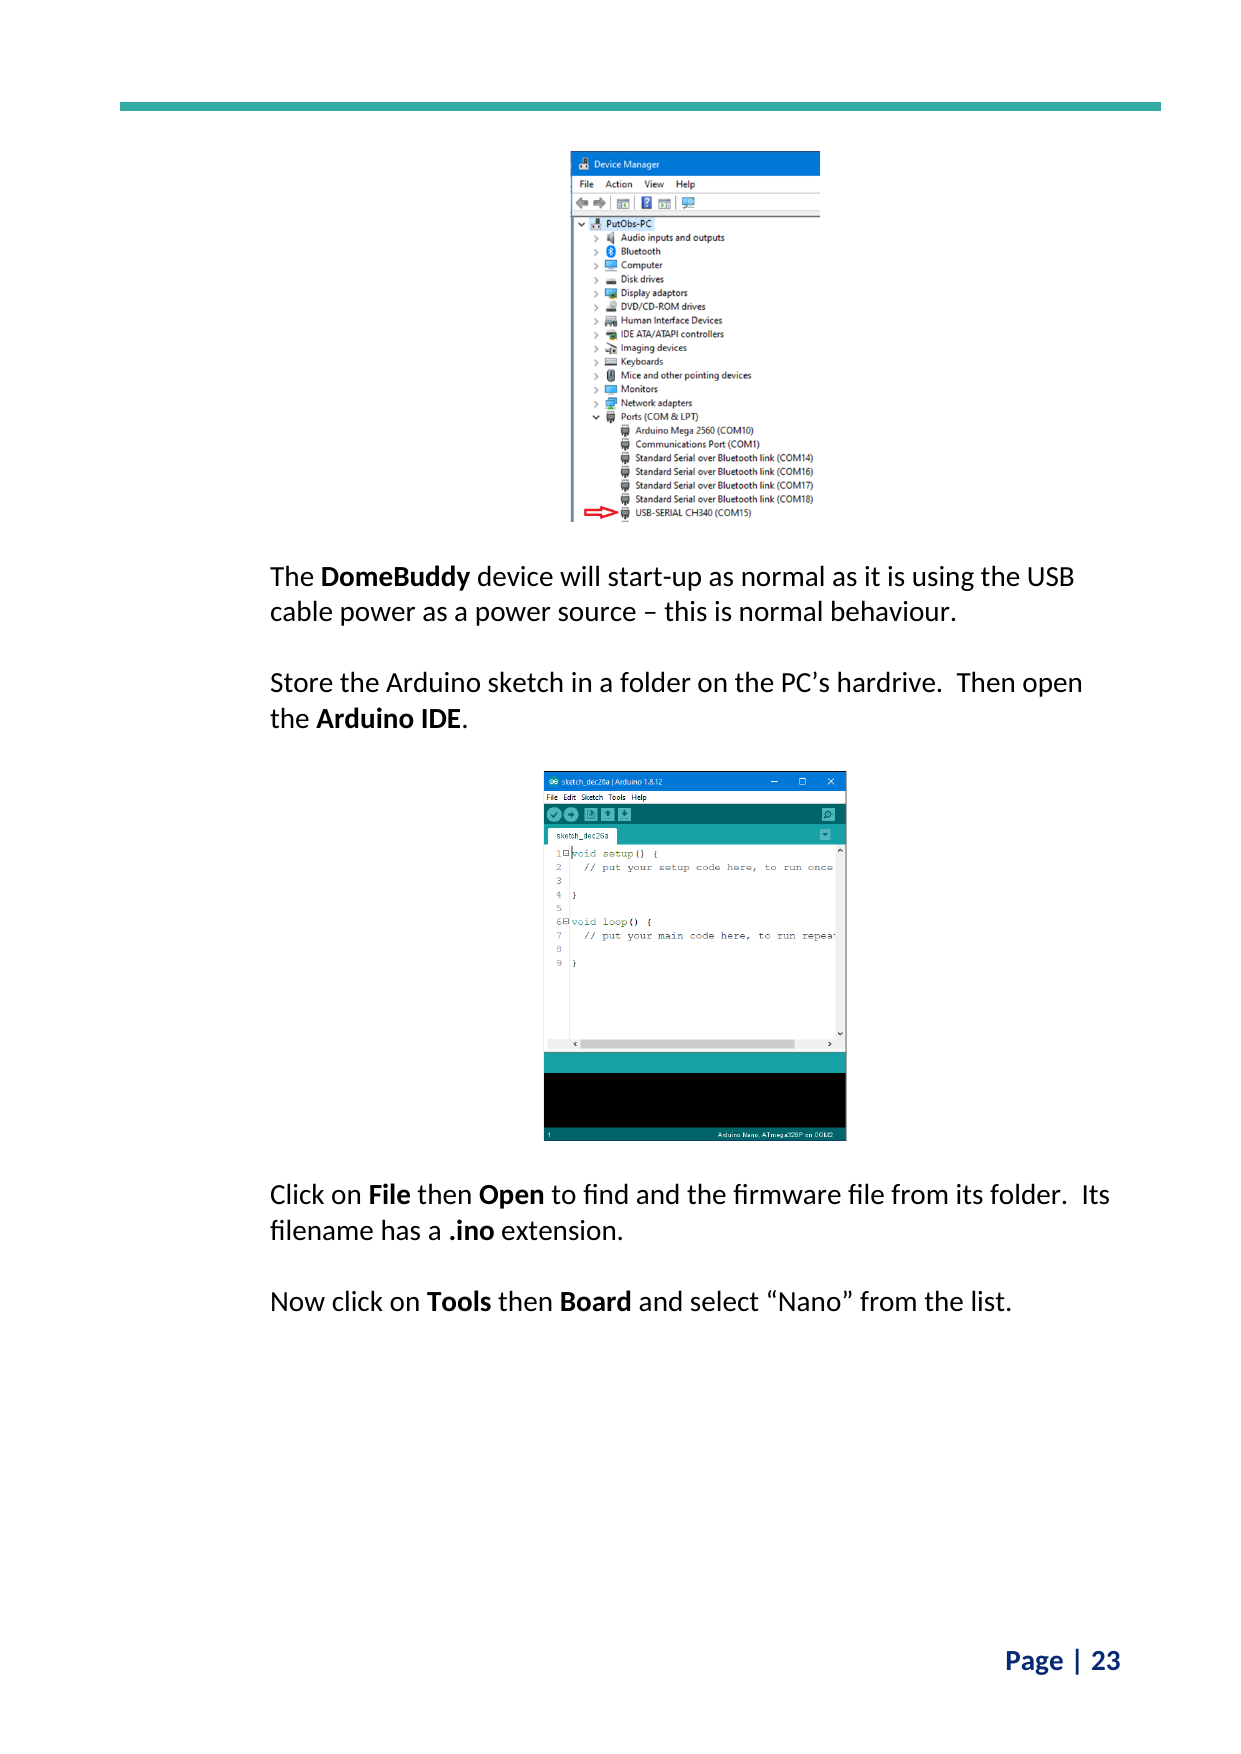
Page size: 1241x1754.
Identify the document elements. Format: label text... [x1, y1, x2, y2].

text Click on File then Open to find and the firmware file from its folder. Its filename has a .ino extension. [270, 1176, 1120, 1283]
text Now click on Tools then Board and select “Nano” from the list. [270, 1283, 1120, 1354]
picture [570, 151, 820, 522]
picture [543, 771, 847, 1141]
text The DomeBuddy device will start-up as normal as it is using the USB cable power as a power source – this is normal behaviour. Store the Arduino sketch in a folder on the PC’s hardrive. Then open the Arduino IDE. [270, 522, 1120, 736]
